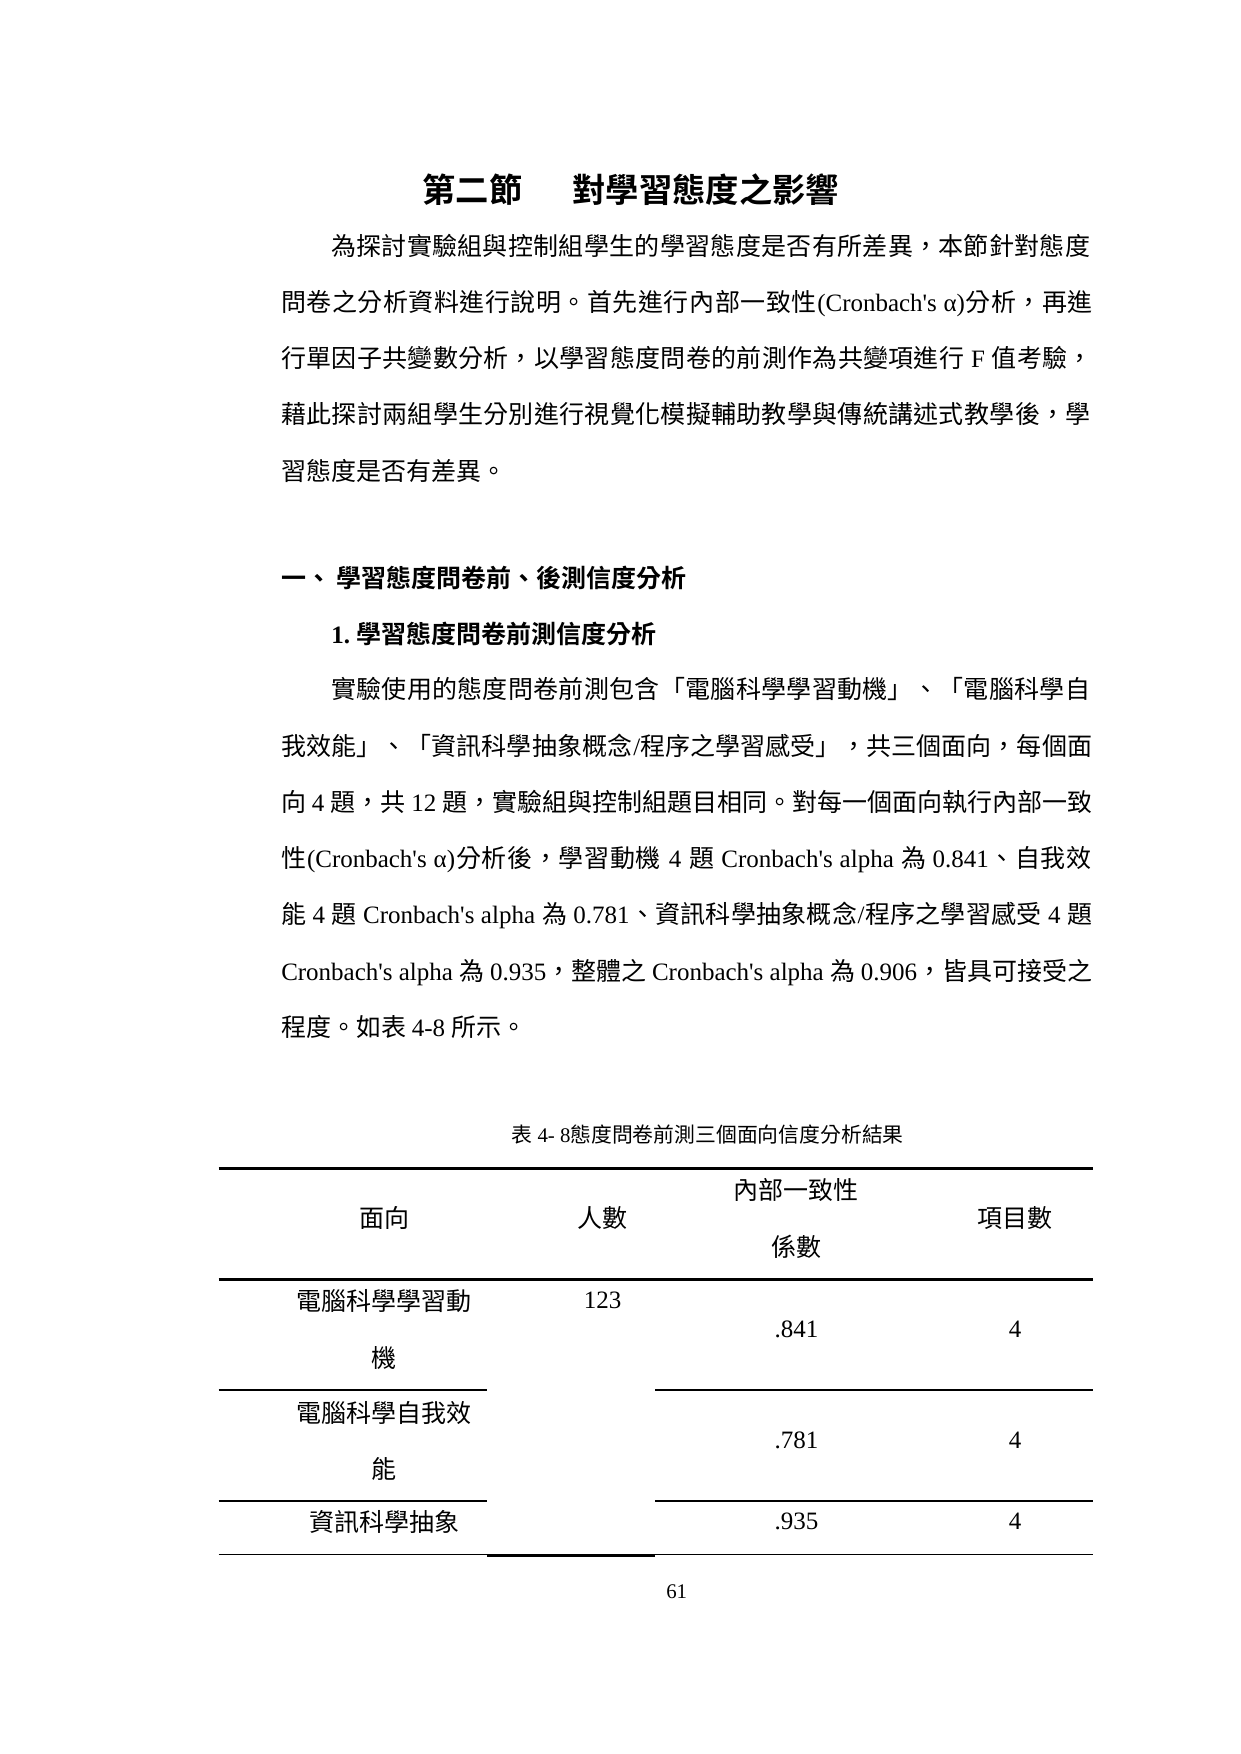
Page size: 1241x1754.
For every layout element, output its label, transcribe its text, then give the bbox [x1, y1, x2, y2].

table_header 人數 [487, 1170, 655, 1278]
table_cell .841 [655, 1281, 874, 1389]
table_header 面向 [219, 1170, 487, 1278]
table_cell 123 [487, 1281, 655, 1554]
table_cell 資訊科學抽象 概念/程序之學習感受 [219, 1502, 487, 1554]
table_cell .781 [655, 1391, 874, 1500]
text 實驗使用的態度問卷前測包含「電腦科學學習動機」、「電腦科學自我效能」、「資訊科學抽象概念/程序之學習感受」，共三個面向，每個面向 4 題，共 12 題，實驗組與控制組題目相同。對每一個面向執行內部一致性(Cronbach's α)分析後，學習動機 4 題 Cronbach's alpha 為0.841、自我效能 4 題 Cronbach's alpha 為 0.781、資訊科學抽象概念/程序之學習感受 4 題 Cronbach's alpha 為 0.935，整體之 Cronbach's alpha 為 0.906，皆具可接受之程度。如表 4-8 所示。 [281, 669, 1092, 1044]
table_cell 4 [874, 1391, 1093, 1500]
table_cell 4 [874, 1281, 1093, 1389]
text 1. 學習態度問卷前測信度分析 [281, 614, 1092, 651]
text 表 4- 8態度問卷前測三個面向信度分析結果 [281, 1114, 1092, 1152]
table_cell .935 [655, 1502, 874, 1554]
text 對學習態度之影響 [218, 151, 1092, 226]
table_cell 電腦科學學習動機 [219, 1281, 487, 1389]
table_header 項目數 [874, 1170, 1093, 1278]
table_header 內部一致性係數 [655, 1170, 874, 1278]
text 一、 學習態度問卷前、後測信度分析 [281, 558, 1092, 596]
text 為探討實驗組與控制組學生的學習態度是否有所差異，本節針對態度問卷之分析資料進行說明。首先進行內部一致性(Cronbach's α)分析，再進行單因子共變數分析，以學習態度問卷的前測作為共變項進行 F 值考驗，藉此探討兩組學生分別進行視覺化模擬輔助教學與傳統講述式教學後，學習態度是否有差異。 [281, 226, 1092, 488]
table_cell 電腦科學自我效能 [219, 1391, 487, 1500]
table_cell 4 [874, 1502, 1093, 1554]
